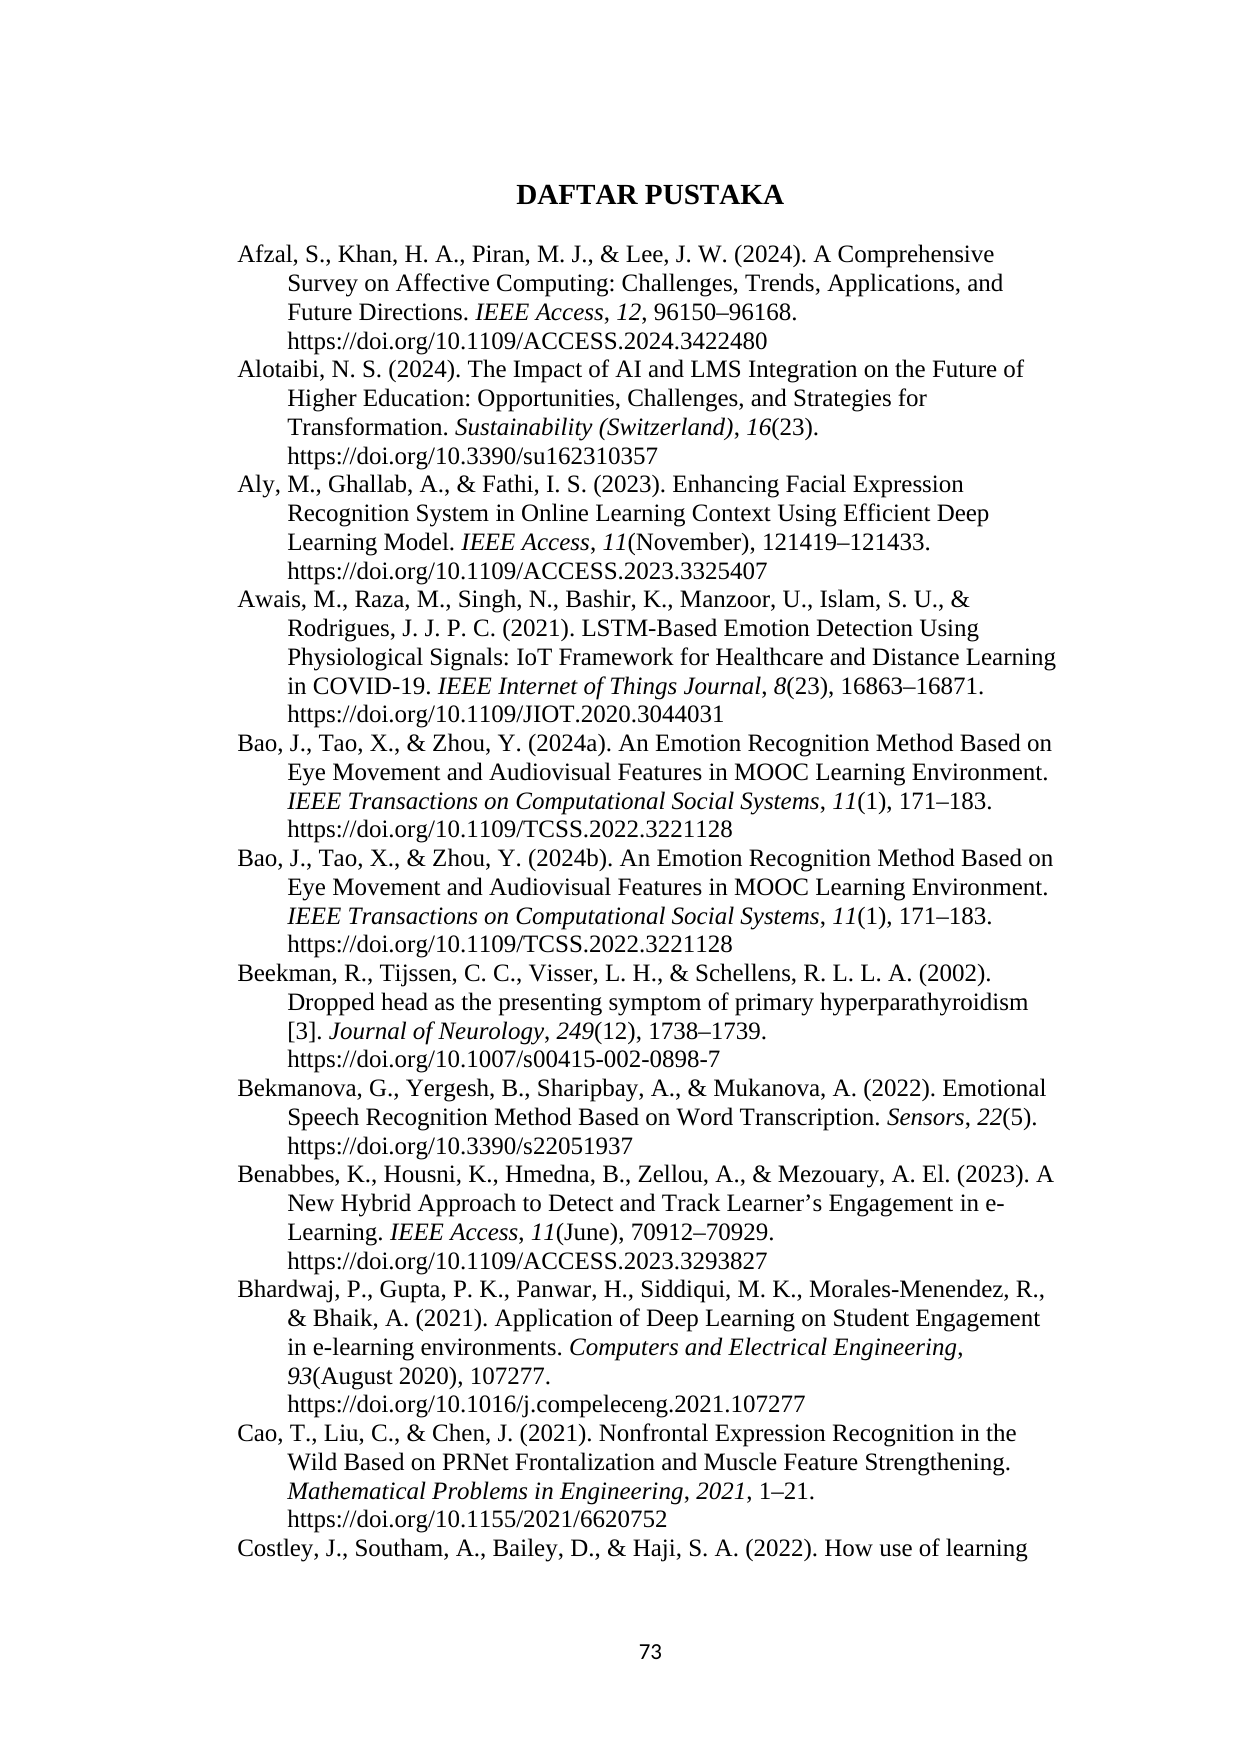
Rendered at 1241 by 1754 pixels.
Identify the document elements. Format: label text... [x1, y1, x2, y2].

text Cao, T., Liu, C., & Chen, J. (2021). Nonfrontal Expression Recognition in the Wild Based on PRNet Frontalization and Muscle Feature Strengthening. Mathematical Problems in Engineering, 2021, 1–21. https://doi.org/10.1155/2021/6620752 [237, 1418, 1063, 1533]
text Bhardwaj, P., Gupta, P. K., Panwar, H., Siddiqui, M. K., Morales-Menendez, R., & Bhaik, A. (2021). Application of Deep Learning on Student Engagement in e-learning environments. Computers and Electrical Engineering, 93(August 2020), 107277. https://doi.org/10.1016/j.compeleceng.2021.107277 [237, 1274, 1063, 1418]
text Alotaibi, N. S. (2024). The Impact of AI and LMS Integration on the Future of Higher Education: Opportunities, Challenges, and Strategies for Transformation. Sustainability (Switzerland), 16(23). https://doi.org/10.3390/su162310357 [237, 354, 1063, 469]
text Afzal, S., Khan, H. A., Piran, M. J., & Lee, J. W. (2024). A Comprehensive Survey on Affective Computing: Challenges, Trends, Applications, and Future Directions. IEEE Access, 12, 96150–96168. https://doi.org/10.1109/ACCESS.2024.3422480 [237, 239, 1063, 354]
text Bao, J., Tao, X., & Zhou, Y. (2024b). An Emotion Recognition Method Based on Eye Movement and Audiovisual Features in MOOC Learning Environment. IEEE Transactions on Computational Social Systems, 11(1), 171–183. https://doi.org/10.1109/TCSS.2022.3221128 [237, 843, 1063, 958]
text Benabbes, K., Housni, K., Hmedna, B., Zellou, A., & Mezouary, A. El. (2023). A New Hybrid Approach to Detect and Track Learner’s Engagement in e-Learning. IEEE Access, 11(June), 70912–70929. https://doi.org/10.1109/ACCESS.2023.3293827 [237, 1159, 1063, 1274]
text Bekmanova, G., Yergesh, B., Sharipbay, A., & Mukanova, A. (2022). Emotional Speech Recognition Method Based on Word Transcription. Sensors, 22(5). https://doi.org/10.3390/s22051937 [237, 1073, 1063, 1159]
text Beekman, R., Tijssen, C. C., Visser, L. H., & Schellens, R. L. L. A. (2002). Dropped head as the presenting symptom of primary hyperparathyroidism [3]. Journal of Neurology, 249(12), 1738–1739. https://doi.org/10.1007/s00415-002-0898-7 [237, 958, 1063, 1073]
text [237, 1533, 1063, 1562]
text Awais, M., Raza, M., Singh, N., Bashir, K., Manzoor, U., Islam, S. U., & Rodrigues, J. J. P. C. (2021). LSTM-Based Emotion Detection Using Physiological Signals: IoT Framework for Healthcare and Distance Learning in COVID-19. IEEE Internet of Things Journal, 8(23), 16863–16871. https://doi.org/10.1109/JIOT.2020.3044031 [237, 584, 1063, 728]
text DAFTAR PUSTAKA [237, 177, 1063, 211]
text Bao, J., Tao, X., & Zhou, Y. (2024a). An Emotion Recognition Method Based on Eye Movement and Audiovisual Features in MOOC Learning Environment. IEEE Transactions on Computational Social Systems, 11(1), 171–183. https://doi.org/10.1109/TCSS.2022.3221128 [237, 728, 1063, 843]
text Aly, M., Ghallab, A., & Fathi, I. S. (2023). Enhancing Facial Expression Recognition System in Online Learning Context Using Efficient Deep Learning Model. IEEE Access, 11(November), 121419–121433. https://doi.org/10.1109/ACCESS.2023.3325407 [237, 469, 1063, 584]
